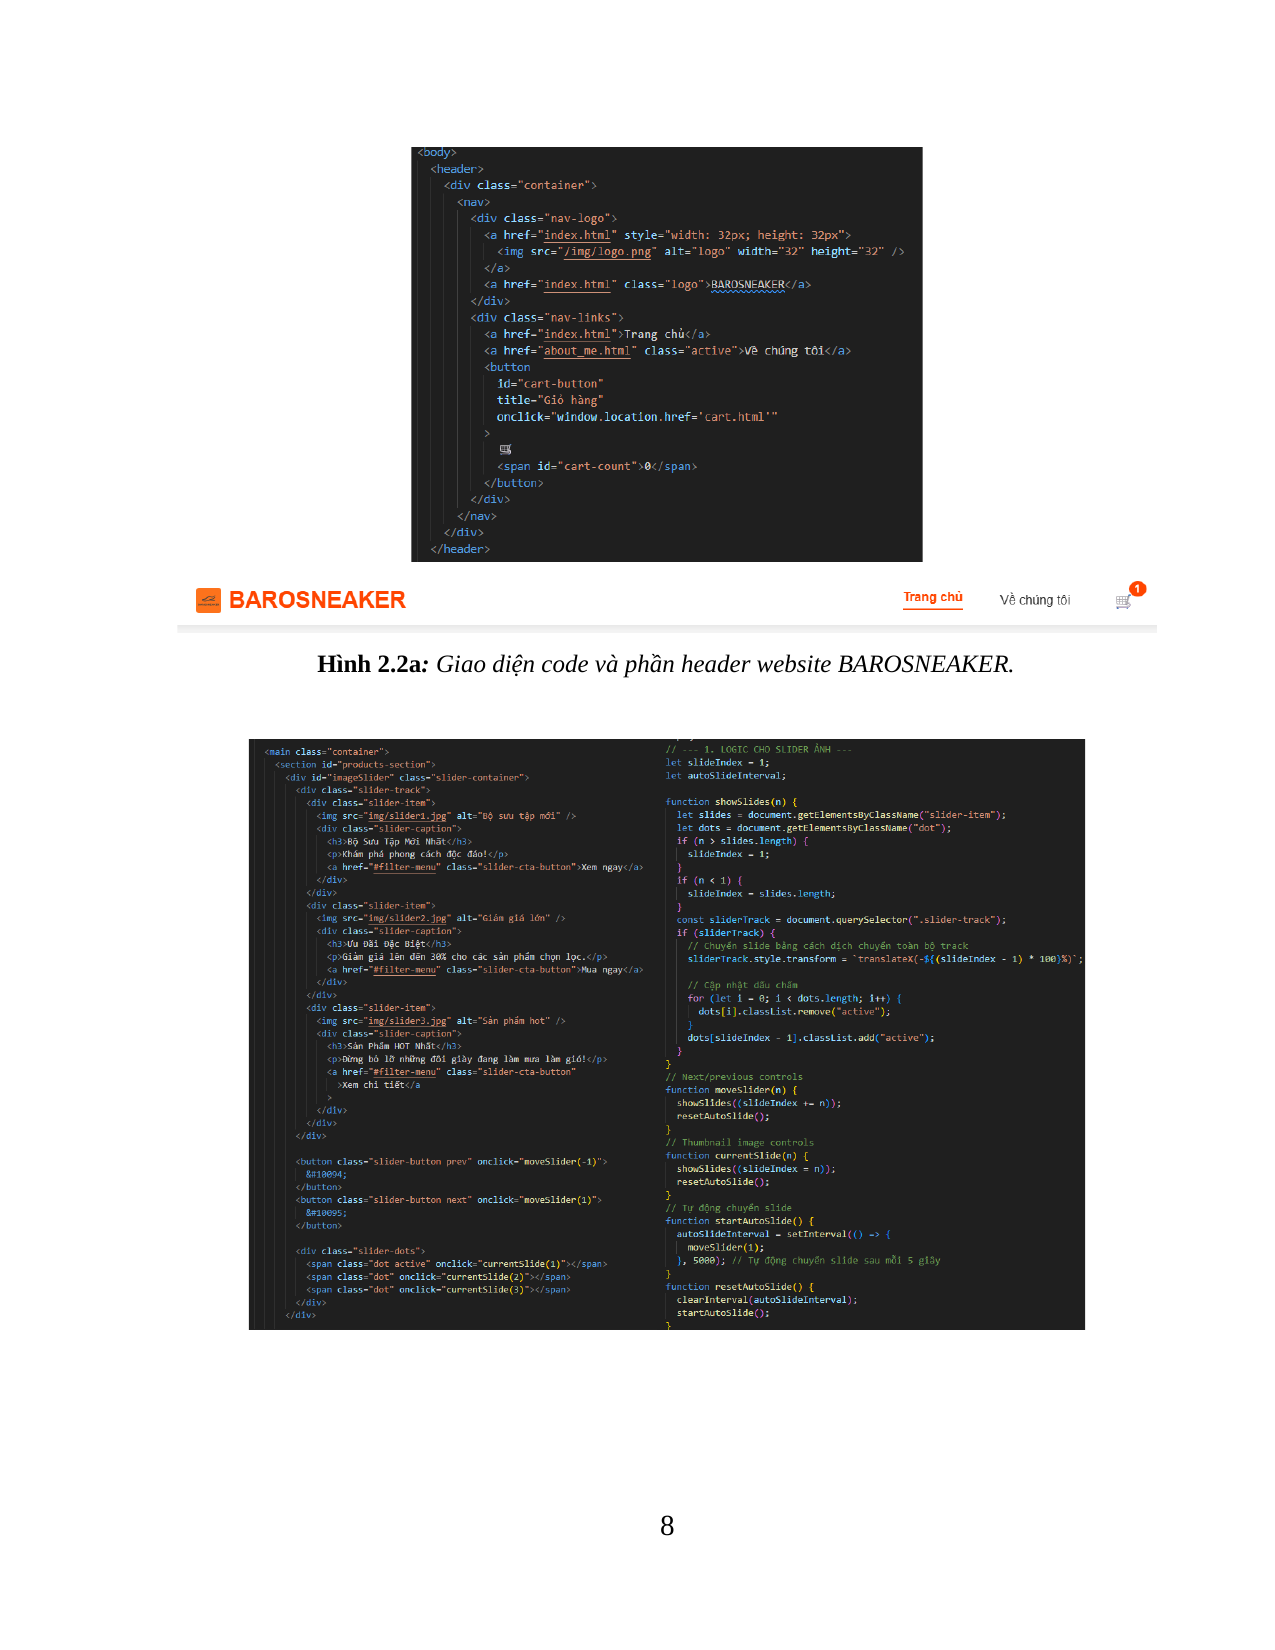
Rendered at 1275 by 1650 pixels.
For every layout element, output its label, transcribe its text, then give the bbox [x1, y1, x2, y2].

picture [177, 577, 1157, 633]
text Hình 2.2a: Giao diện code và phần header website BAROSNEAKER. [177, 649, 1157, 678]
picture [248, 739, 1086, 1330]
picture [411, 147, 923, 562]
